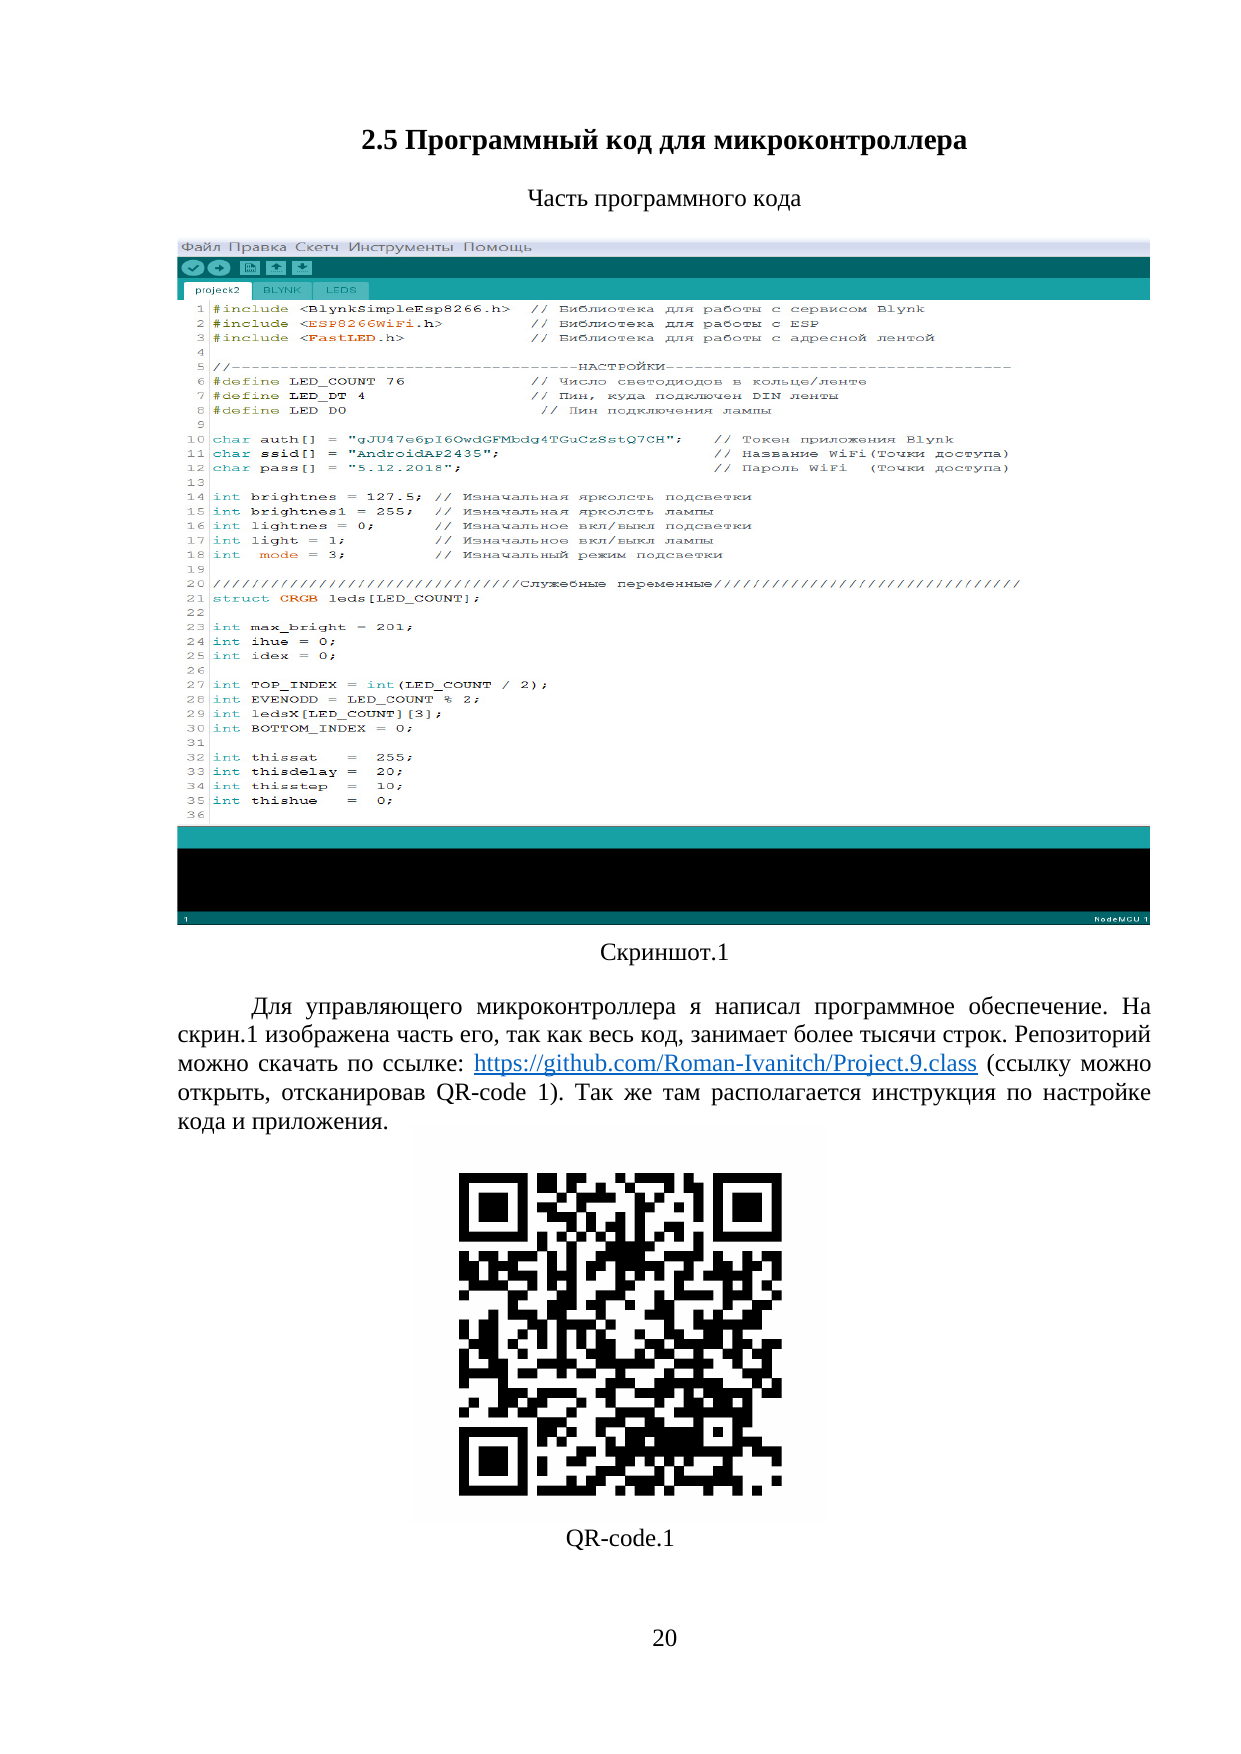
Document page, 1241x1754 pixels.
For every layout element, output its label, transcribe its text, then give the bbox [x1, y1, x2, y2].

text Скриншот.1 [177, 937, 1152, 966]
picture [177, 237, 1150, 925]
text Часть программного кода [177, 183, 1152, 212]
subtitle 2.5 Программный код для микроконтроллера [177, 122, 1152, 156]
text Для управляющего микроконтроллера я написал программное обеспечение. На скрин.1 изображена часть его, так как весь код, занимает более тысячи строк. Репозиторий можно скачать по ссылке: https://github.com/Roman-Ivanitch/Project.9.class (ссылку можно открыть, отсканировав QR-code 1). Так же там располагается инструкция по настройке кода и приложения. [177, 991, 1152, 1134]
picture [410, 1124, 827, 1522]
